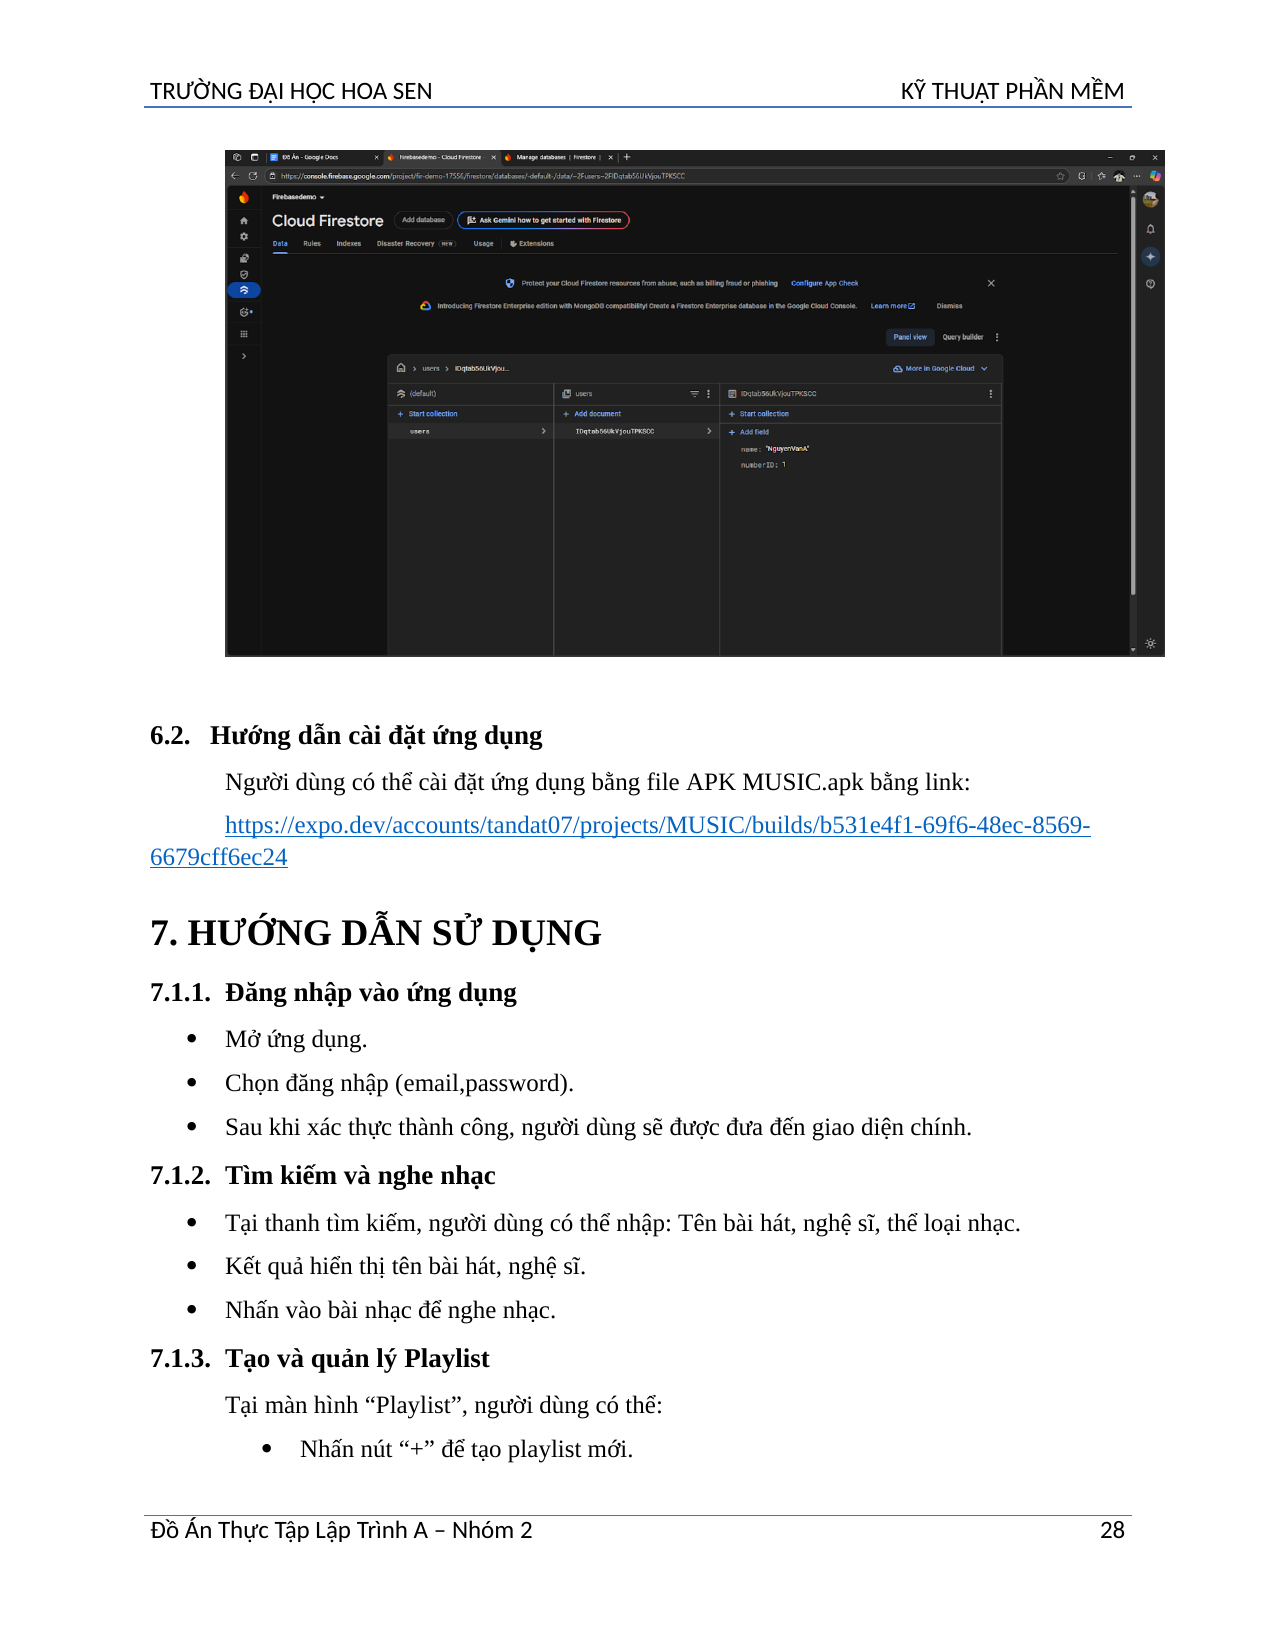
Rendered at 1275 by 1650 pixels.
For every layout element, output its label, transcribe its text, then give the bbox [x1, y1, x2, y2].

list Chọn đăng nhập (email,password). [187, 1068, 1125, 1097]
subtitle Đăng nhập vào ứng dụng [150, 976, 1125, 1007]
text Người dùng có thể cài đặt ứng dụng bằng file APK MUSIC.apk bằng link: [150, 767, 1125, 796]
subtitle Tạo và quản lý Playlist [150, 1342, 1125, 1373]
list Kết quả hiển thị tên bài hát, nghệ sĩ. [187, 1251, 1125, 1280]
text https://expo.dev/accounts/tandat07/projects/MUSIC/builds/b531e4f1-69f6-48ec-8569-6679cff6ec24 [150, 811, 1125, 870]
list Sau khi xác thực thành công, người dùng sẽ được đưa đến giao diện chính. [187, 1112, 1125, 1140]
list Nhấn nút “+” để tạo playlist mới. [262, 1434, 1125, 1463]
text Tại màn hình “Playlist”, người dùng có thể: [150, 1391, 1125, 1419]
subtitle Tìm kiếm và nghe nhạc [150, 1159, 1125, 1191]
subtitle Hướng dẫn cài đặt ứng dụng [150, 719, 1125, 750]
picture [225, 150, 1165, 657]
list Mở ứng dụng. [187, 1024, 1125, 1053]
list Tại thanh tìm kiếm, người dùng có thể nhập: Tên bài hát, nghệ sĩ, thể loại nhạc. [187, 1208, 1125, 1236]
list Nhấn vào bài nhạc để nghe nhạc. [187, 1295, 1125, 1323]
subtitle HƯỚNG DẪN SỬ DỤNG [150, 910, 1125, 953]
